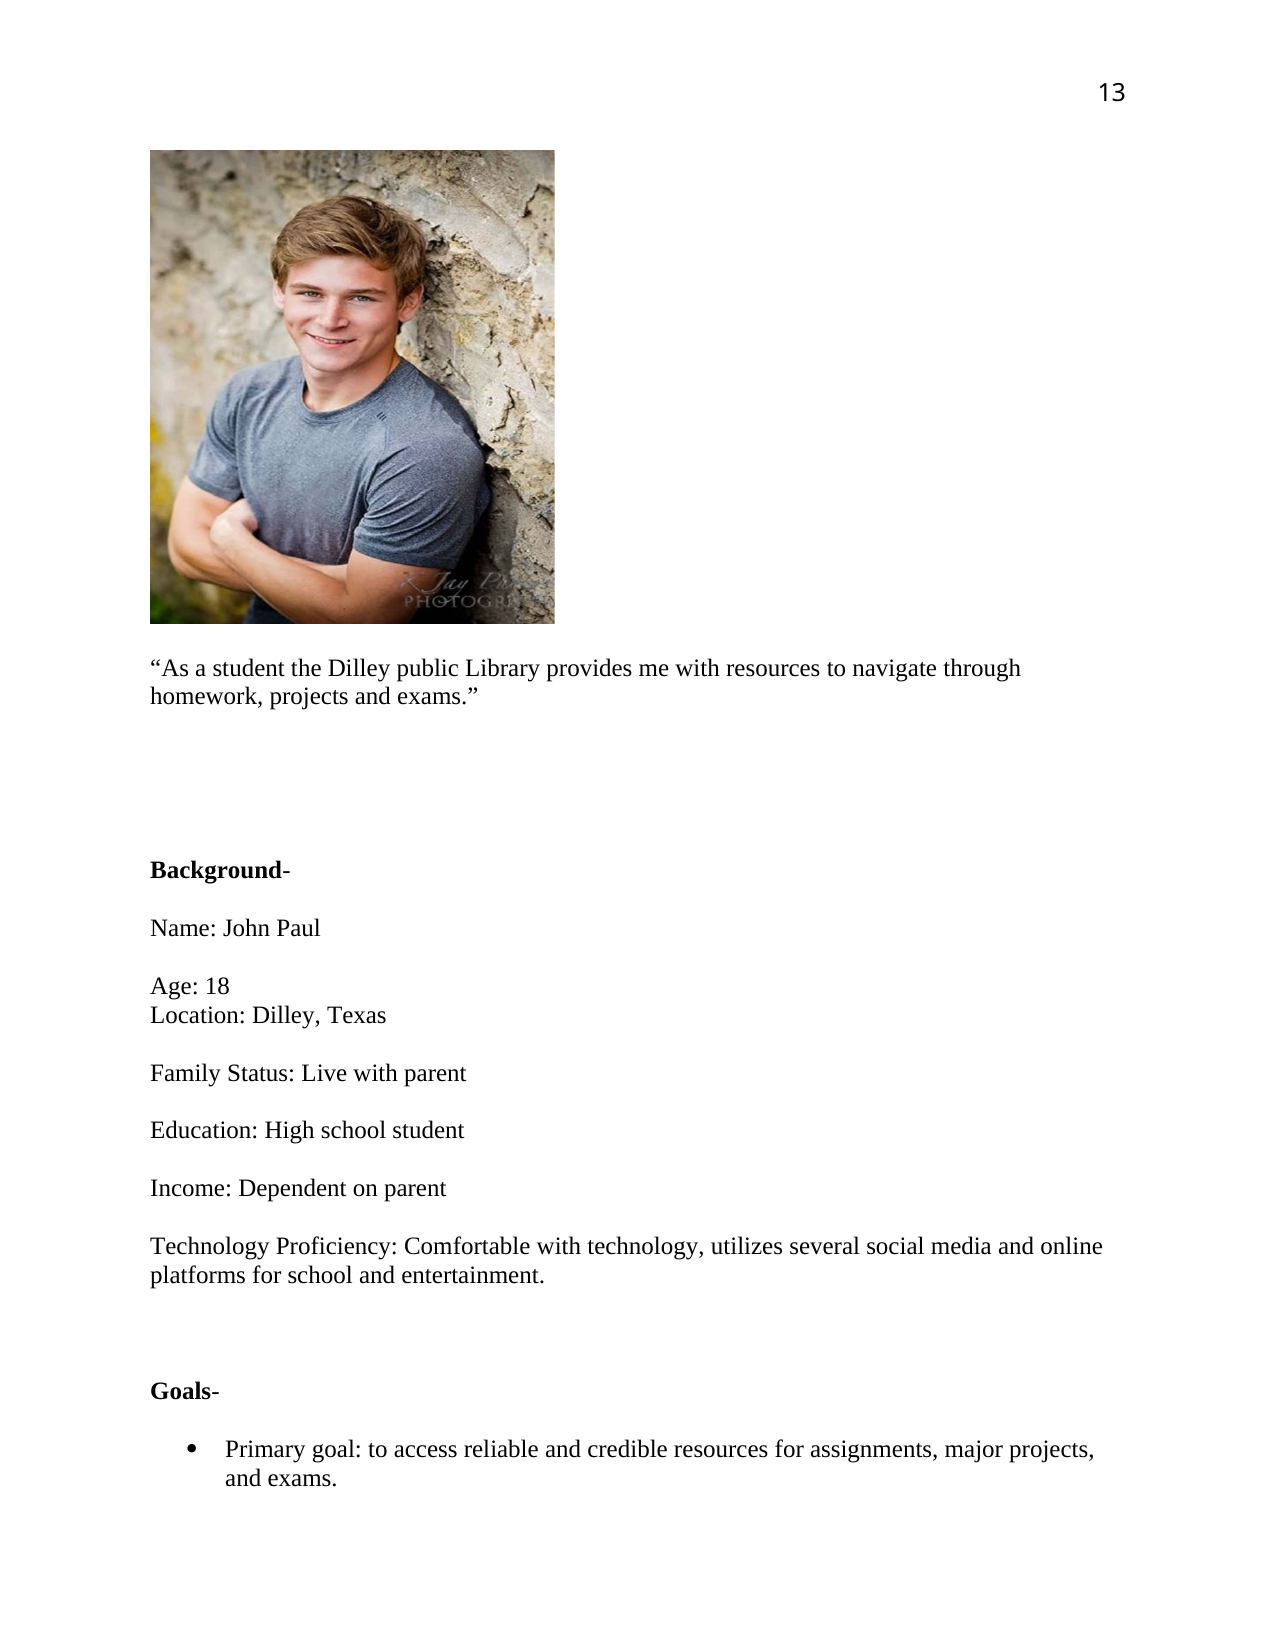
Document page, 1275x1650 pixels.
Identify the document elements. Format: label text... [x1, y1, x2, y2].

text Education: High school student [150, 1116, 1125, 1144]
text Background- [150, 855, 1125, 884]
picture [150, 150, 555, 624]
text Name: John Paul [150, 913, 1125, 942]
text Family Status: Live with parent [150, 1058, 1125, 1086]
text Technology Proficiency: Comfortable with technology, utilizes several social media and online platforms for school and entertainment. [150, 1231, 1125, 1289]
text “As a student the Dilley public Library provides me with resources to navigate through homework, projects and exams.” [150, 653, 1125, 710]
text Goals- [150, 1376, 1125, 1405]
text Income: Dependent on parent [150, 1173, 1125, 1202]
list Primary goal: to access reliable and credible resources for assignments, major projects, and exams. [187, 1434, 1125, 1491]
text Age: 18 Location: Dilley, Texas [150, 971, 1125, 1028]
